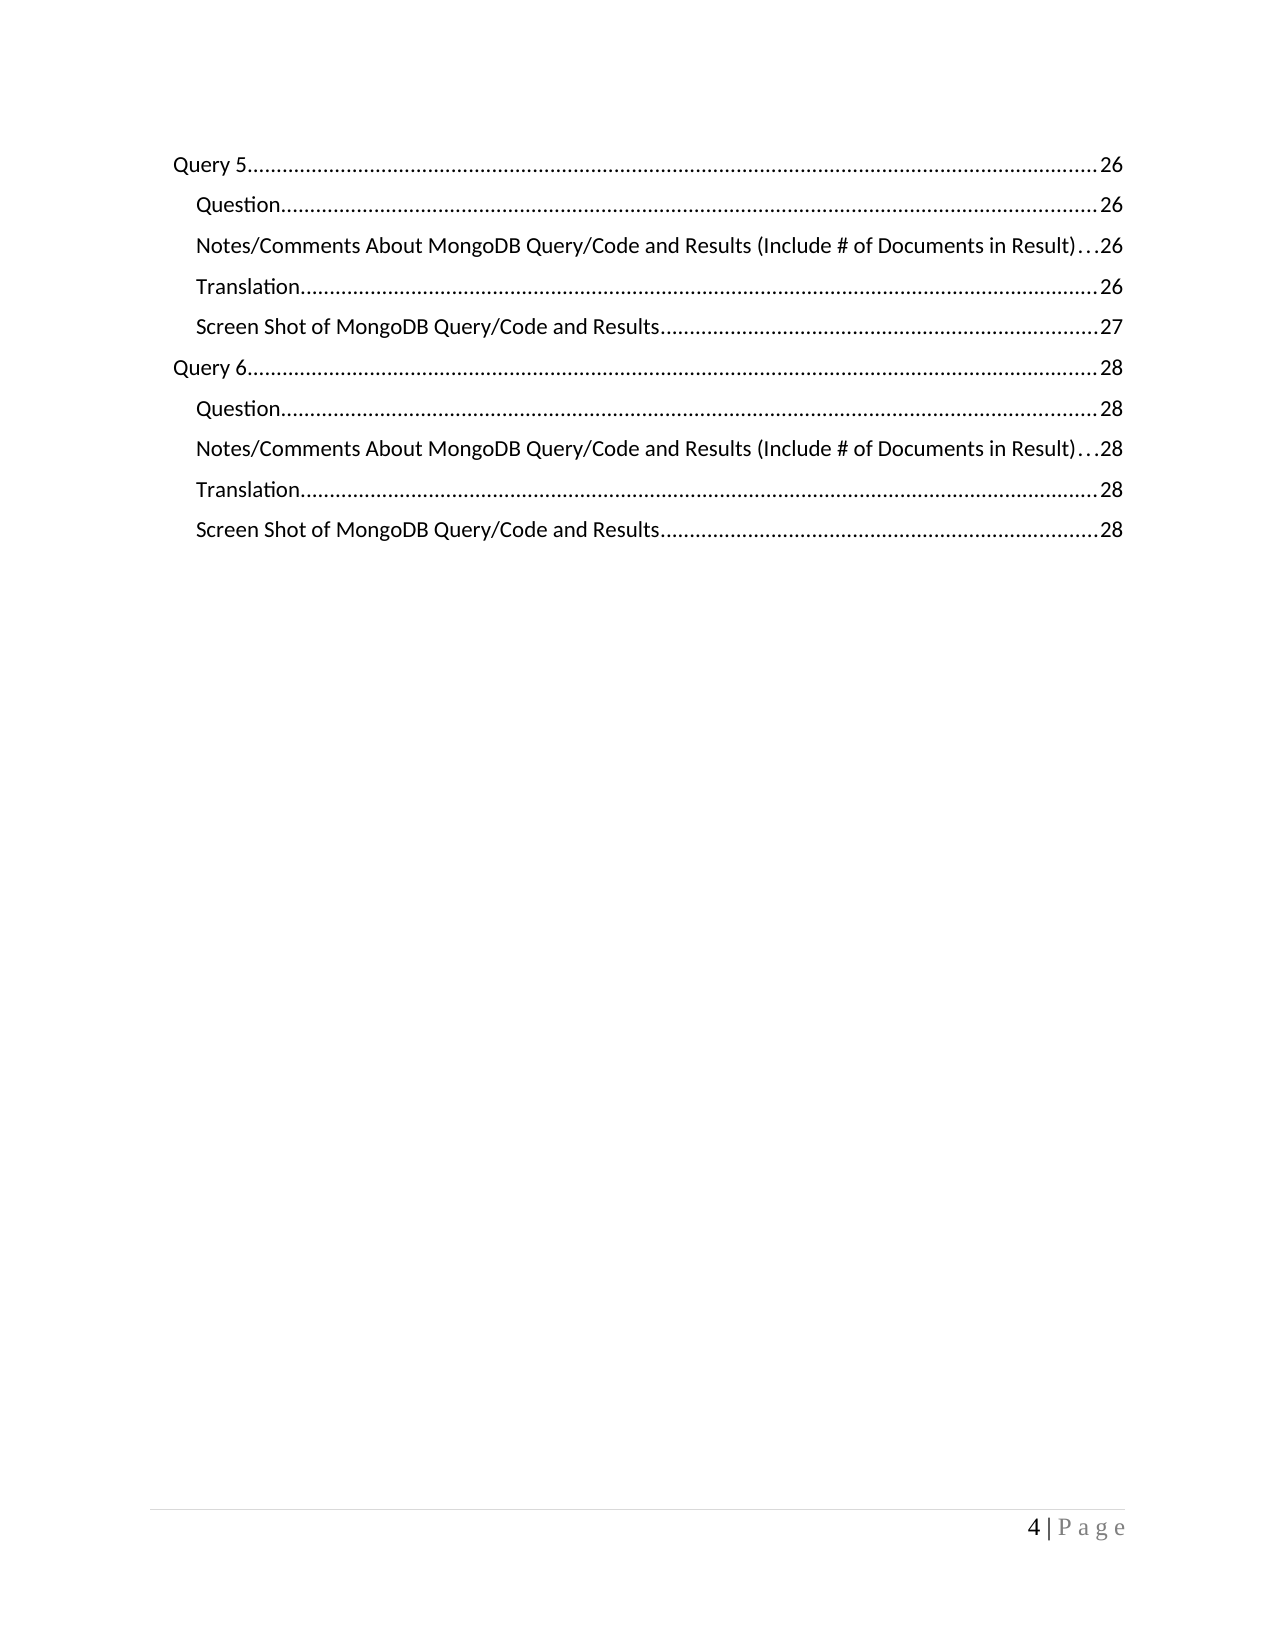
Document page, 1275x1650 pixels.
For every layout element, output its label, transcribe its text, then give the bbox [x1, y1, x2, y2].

text Translation 28 [196, 475, 1125, 503]
text Notes/Comments About MongoDB Query/Code and Results (Include # of Documents in Result) 26 [196, 231, 1125, 259]
text Query 5 26 [173, 150, 1125, 178]
text Query 6 28 [173, 353, 1125, 381]
text Screen Shot of MongoDB Query/Code and Results 28 [196, 516, 1125, 544]
text Question 28 [196, 394, 1125, 422]
text Screen Shot of MongoDB Query/Code and Results 27 [196, 312, 1125, 341]
text Notes/Comments About MongoDB Query/Code and Results (Include # of Documents in Result) 28 [196, 434, 1125, 462]
text Translation 26 [196, 272, 1125, 300]
text Question 26 [196, 191, 1125, 219]
